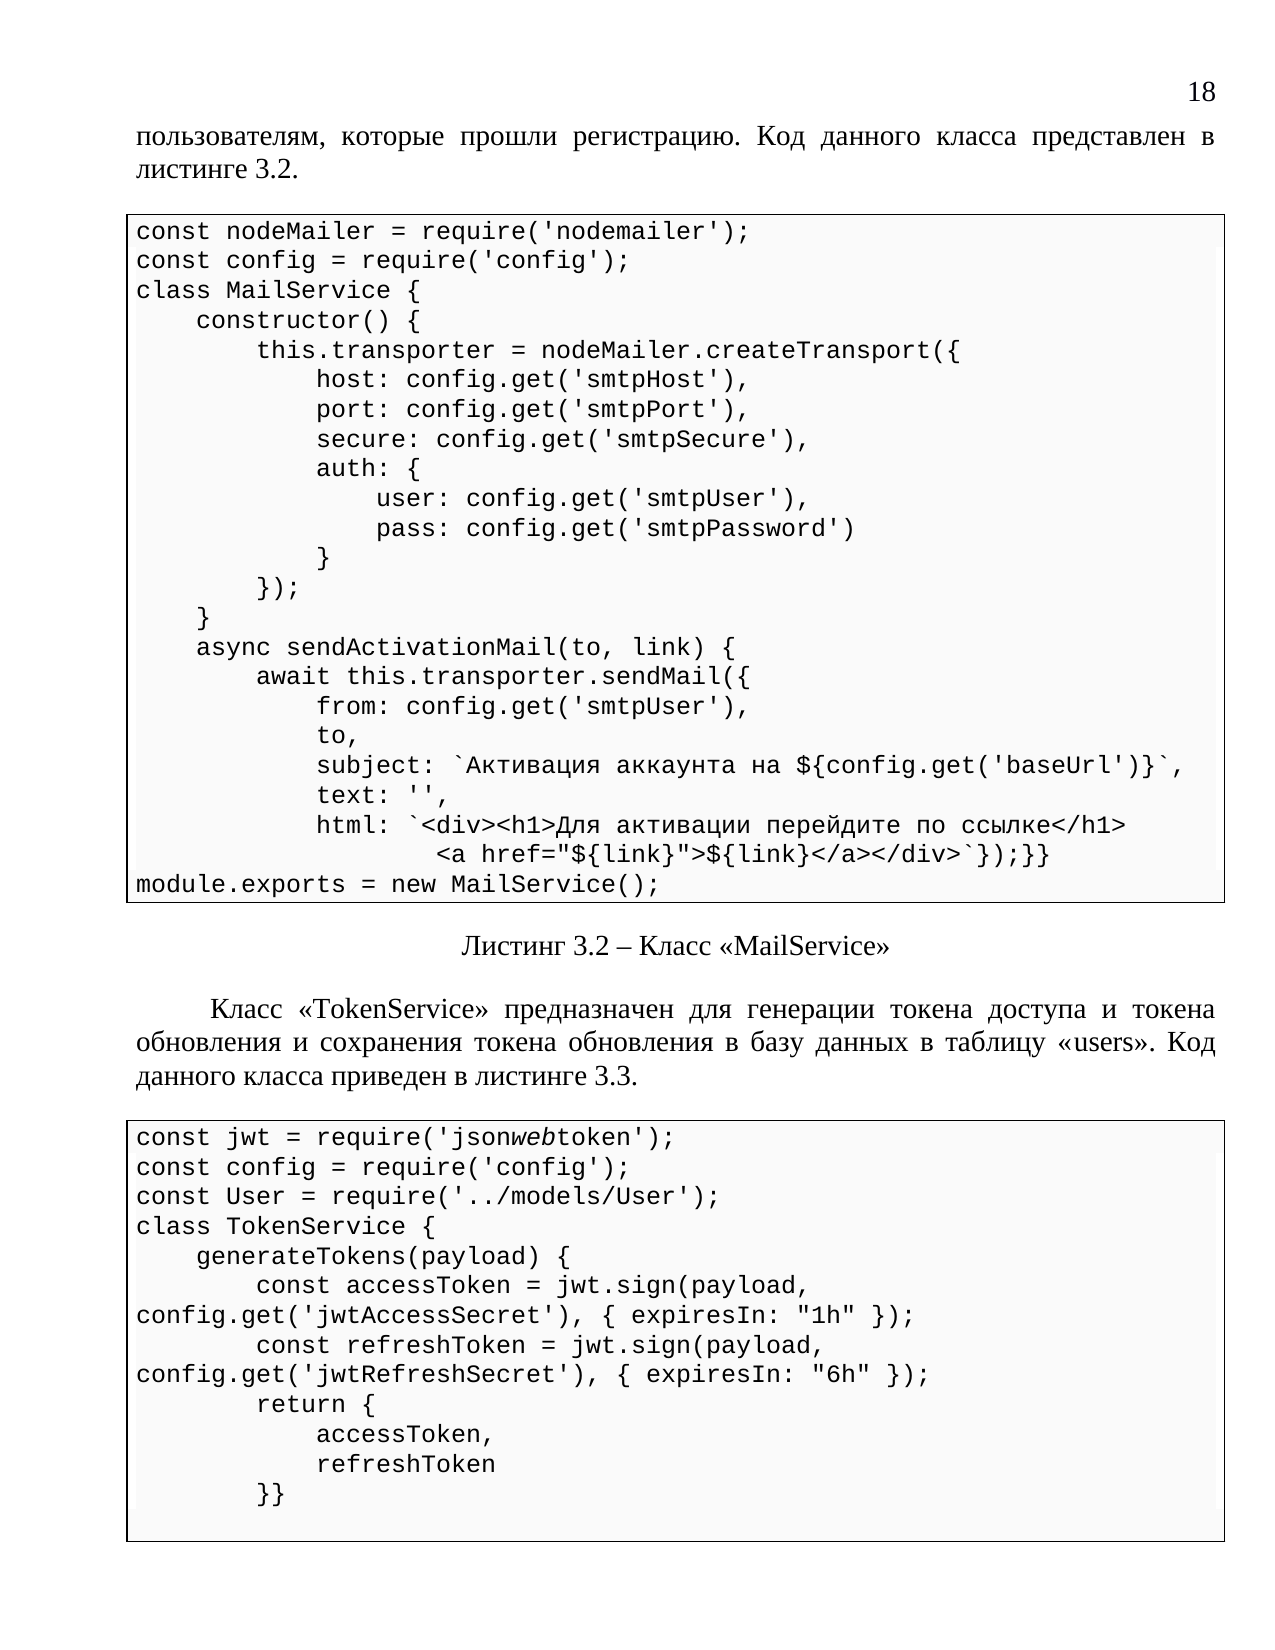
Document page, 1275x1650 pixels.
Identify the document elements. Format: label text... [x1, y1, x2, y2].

text } [136, 603, 1216, 633]
text to, [136, 722, 1216, 751]
text Листинг 3.2 – Класс «MailService» [136, 928, 1216, 962]
text const User = require('../models/User'); [136, 1183, 1216, 1212]
text <a href="${link}">${link}</a></div>`});}} [136, 841, 1216, 867]
text secure: config.get('smtpSecure'), [136, 425, 1216, 454]
text pass: config.get('smtpPassword') [136, 514, 1216, 544]
text await this.transporter.sendMail({ [136, 662, 1216, 692]
text const nodeMailer = require('nodemailer'); [128, 215, 1224, 247]
text }); [136, 573, 1216, 603]
text constructor() { [136, 306, 1216, 336]
text user: config.get('smtpUser'), [136, 484, 1216, 514]
text return { [136, 1390, 1216, 1420]
text subject: `Активация аккаунта на ${config.get('baseUrl')}`, [136, 751, 1216, 781]
text const accessToken = jwt.sign(payload, config.get('jwtAccessSecret'), { expiresIn: "1h" }); [136, 1272, 1216, 1331]
text refreshToken [136, 1450, 1216, 1479]
text host: config.get('smtpHost'), [136, 366, 1216, 395]
text module.exports = new MailService(); [128, 867, 1224, 902]
text async sendActivationMail(to, link) { [136, 633, 1216, 662]
text generateTokens(payload) { [136, 1242, 1216, 1272]
text const config = require('config'); [136, 1153, 1216, 1183]
text from: config.get('smtpUser'), [136, 692, 1216, 722]
text class TokenService { [136, 1212, 1216, 1242]
text }} [136, 1479, 1216, 1506]
text port: config.get('smtpPort'), [136, 395, 1216, 425]
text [136, 118, 1216, 185]
text const refreshToken = jwt.sign(payload, config.get('jwtRefreshSecret'), { expiresIn: "6h" }); [136, 1331, 1216, 1390]
text const config = require('config'); [136, 247, 1216, 276]
text auth: { [136, 454, 1216, 484]
text const jwt = require('jsonwebtoken'); [128, 1121, 1224, 1153]
text Класс «TokenService» предназначен для генерации токена доступа и токена обновления и сохранения токена обновления в базу данных в таблицу «users». Код данного класса приведен в листинге 3.3. [136, 991, 1216, 1091]
text html: `<div><h1>Для активации перейдите по ссылке</h1> [136, 811, 1216, 841]
text accessToken, [136, 1420, 1216, 1450]
text text: '', [136, 781, 1216, 811]
text this.transporter = nodeMailer.createTransport({ [136, 336, 1216, 366]
text } [136, 544, 1216, 573]
text class MailService { [136, 276, 1216, 306]
